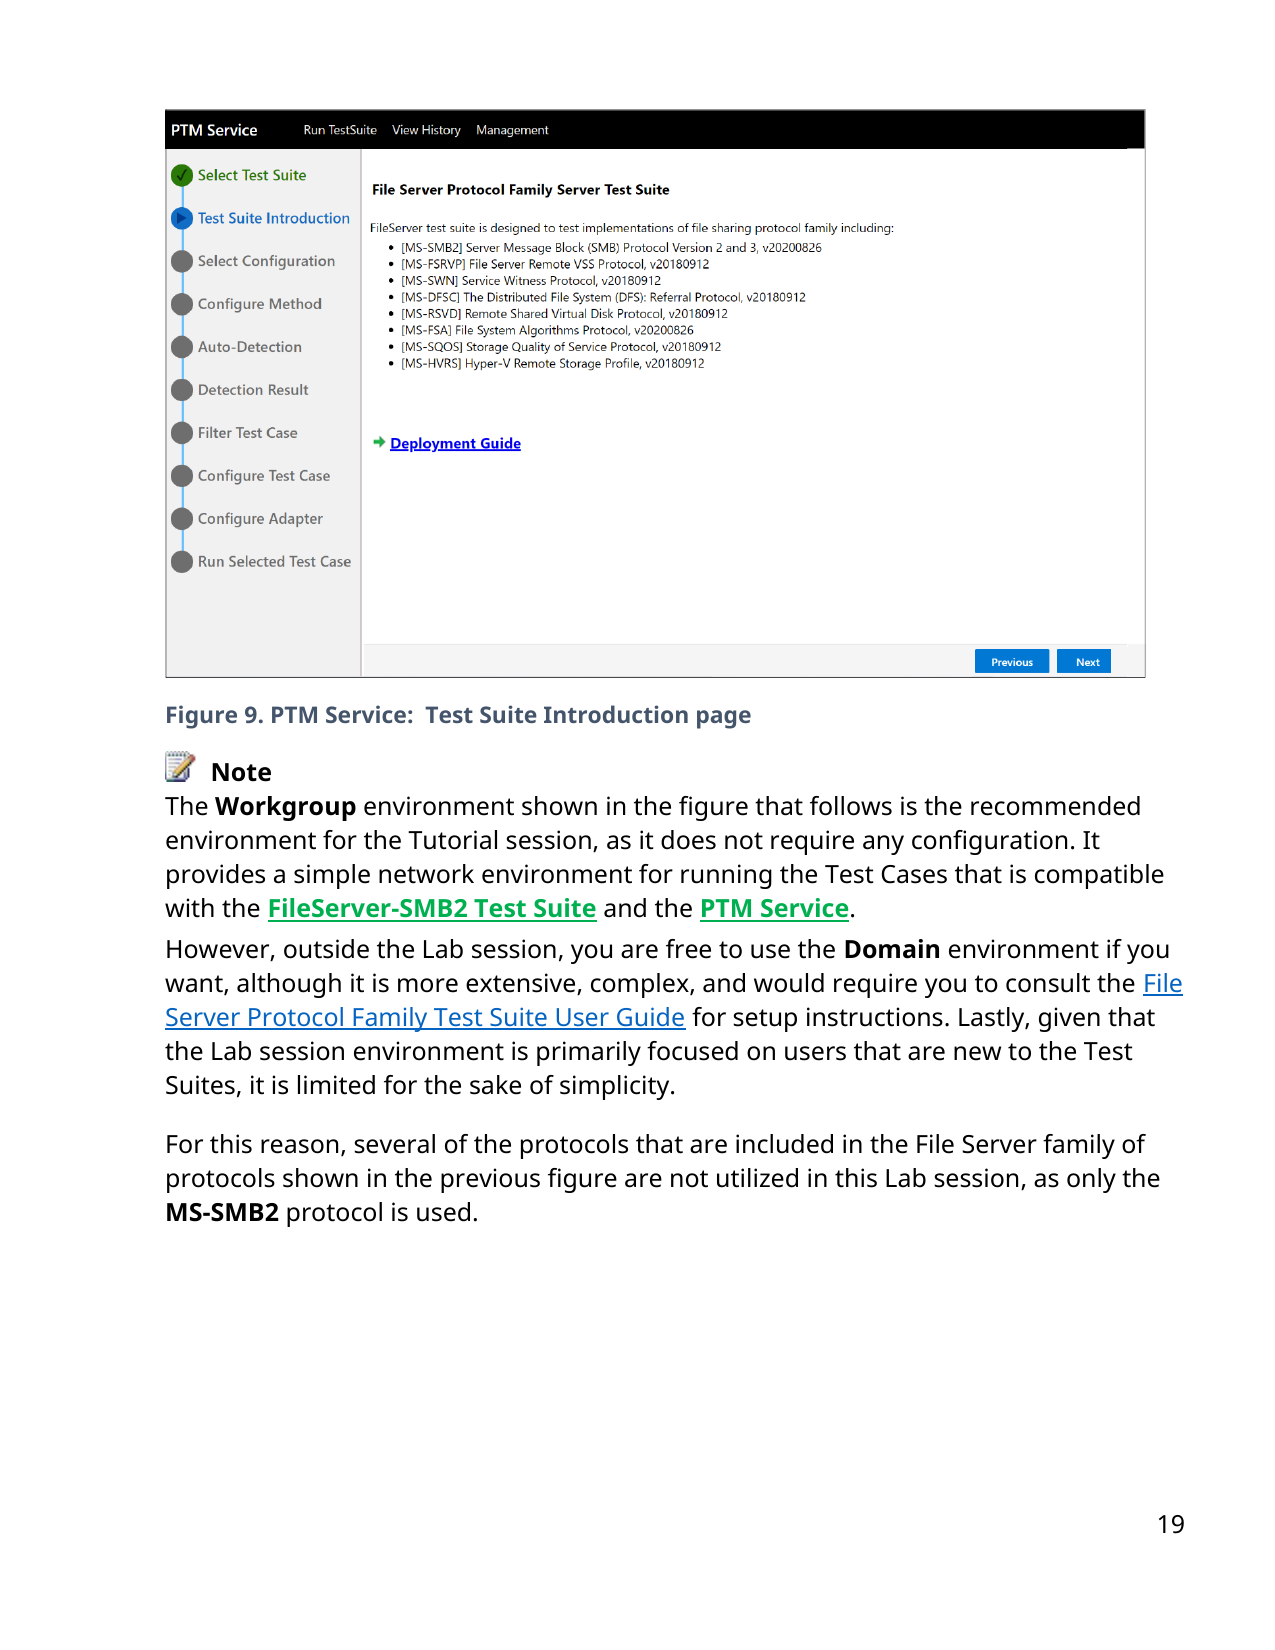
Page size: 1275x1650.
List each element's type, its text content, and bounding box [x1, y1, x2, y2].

text Figure 9. PTM Service: Test Suite Introduction page [165, 699, 1185, 731]
text However, outside the Lab session, you are free to use the Domain environment if you want, although it is more extensive, complex, and would require you to consult the File Server Protocol Family Test Suite User Guide for setup instructions. Lastly, given that the Lab session environment is primarily focused on users that are new to the Test Suites, it is limited for the sake of simplicity. [165, 931, 1185, 1102]
picture [165, 109, 1147, 679]
text For this reason, several of the protocols that are included in the File Server family of protocols shown in the previous figure are not utilized in this Lab session, as only the MS-SMB2 protocol is used. [165, 1127, 1185, 1229]
picture [165, 751, 211, 782]
text Note [165, 751, 1185, 789]
text The Workgroup environment shown in the figure that follows is the recommended environment for the Tutorial session, as it does not require any configuration. It provides a simple network environment for running the Test Cases that is compatible with the FileServer-SMB2 Test Suite and the PTM Service. [165, 789, 1185, 925]
